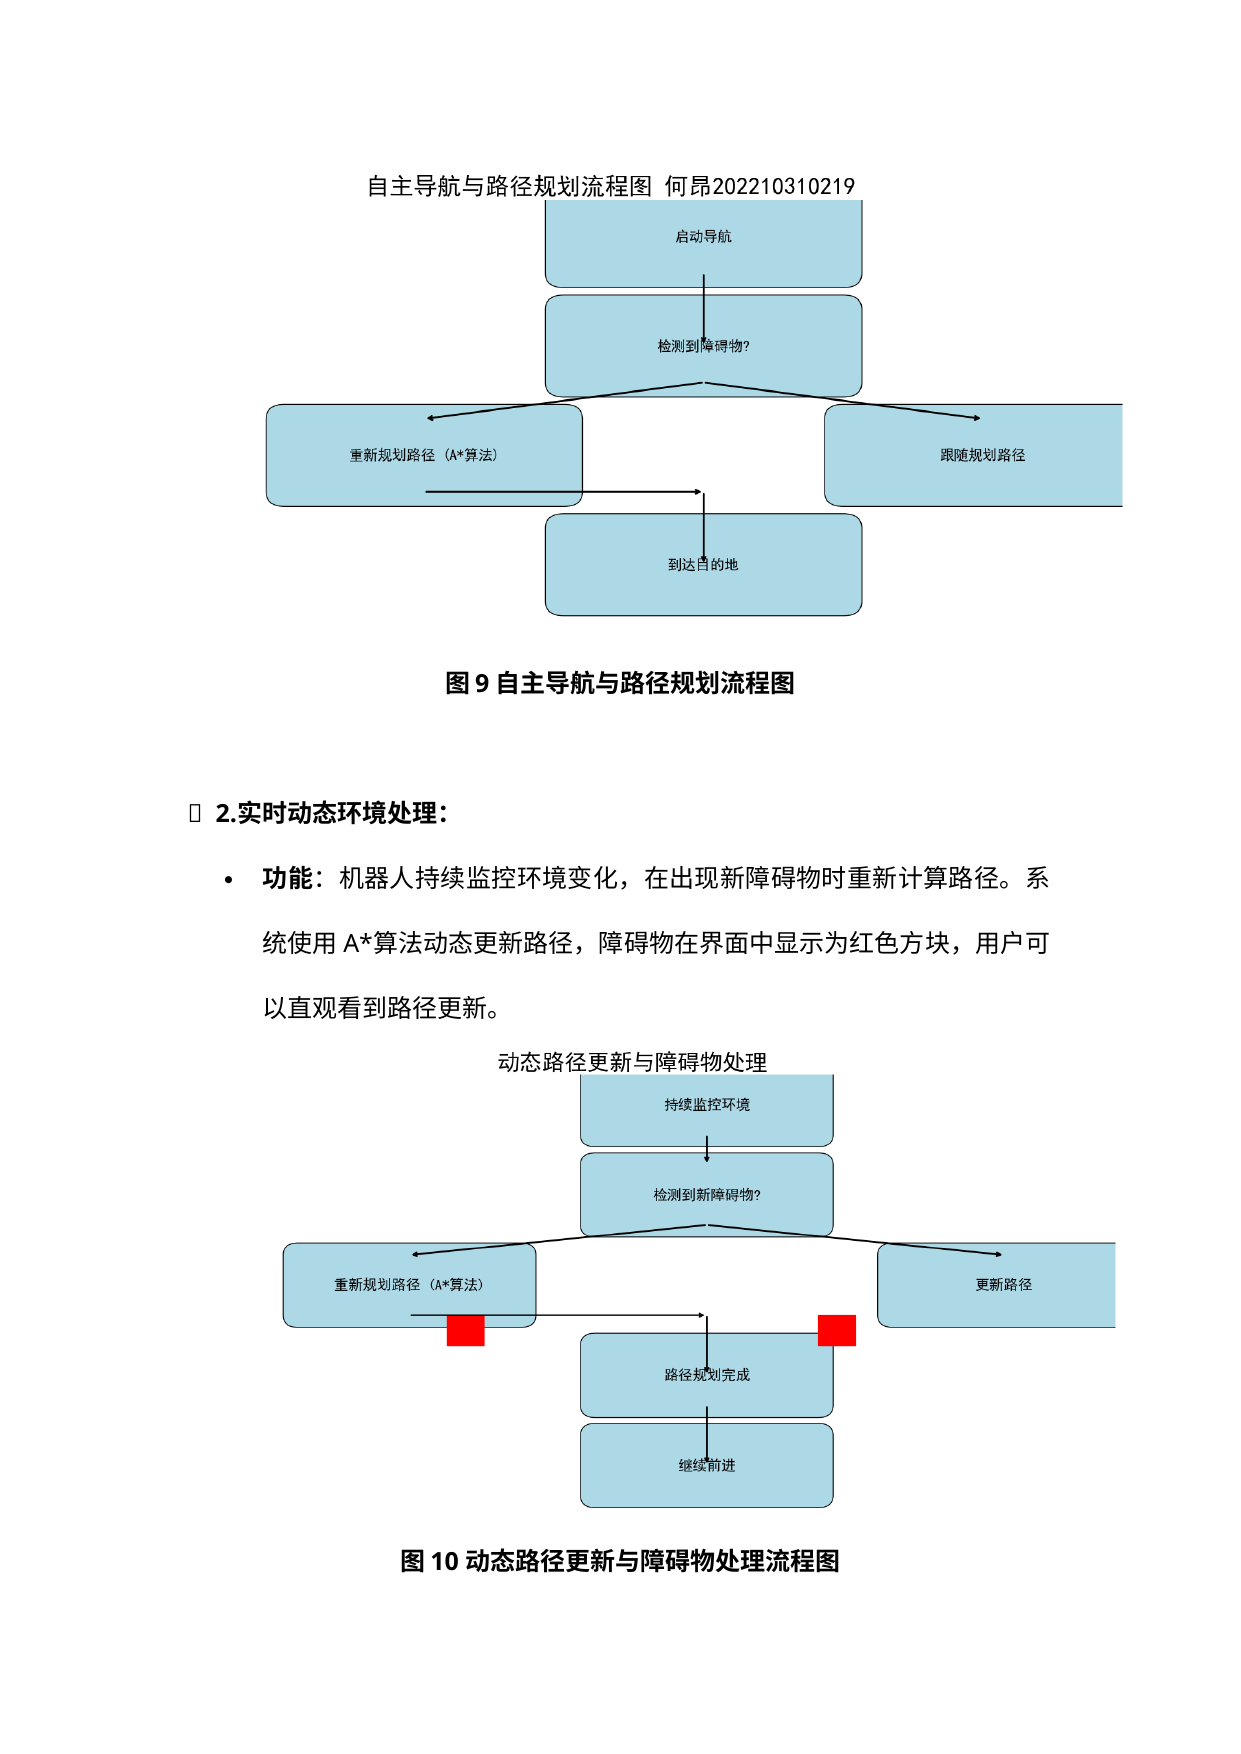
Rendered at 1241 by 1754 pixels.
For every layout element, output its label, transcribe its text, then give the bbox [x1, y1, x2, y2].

text  2.实时动态环境处理： [187, 779, 1053, 844]
text 图9 自主导航与路径规划流程图 [187, 649, 1053, 714]
list 功能：机器人持续监控环境变化，在出现新障碍物时重新计算路径。系统使用A*算法动态更新路径，障碍物在界面中显示为红色方块，用户可以直观看到路径更新。 [225, 844, 1053, 1039]
picture [262, 1039, 1127, 1524]
text 图10 动态路径更新与障碍物处理流程图 [187, 1527, 1053, 1592]
picture [262, 162, 1127, 630]
